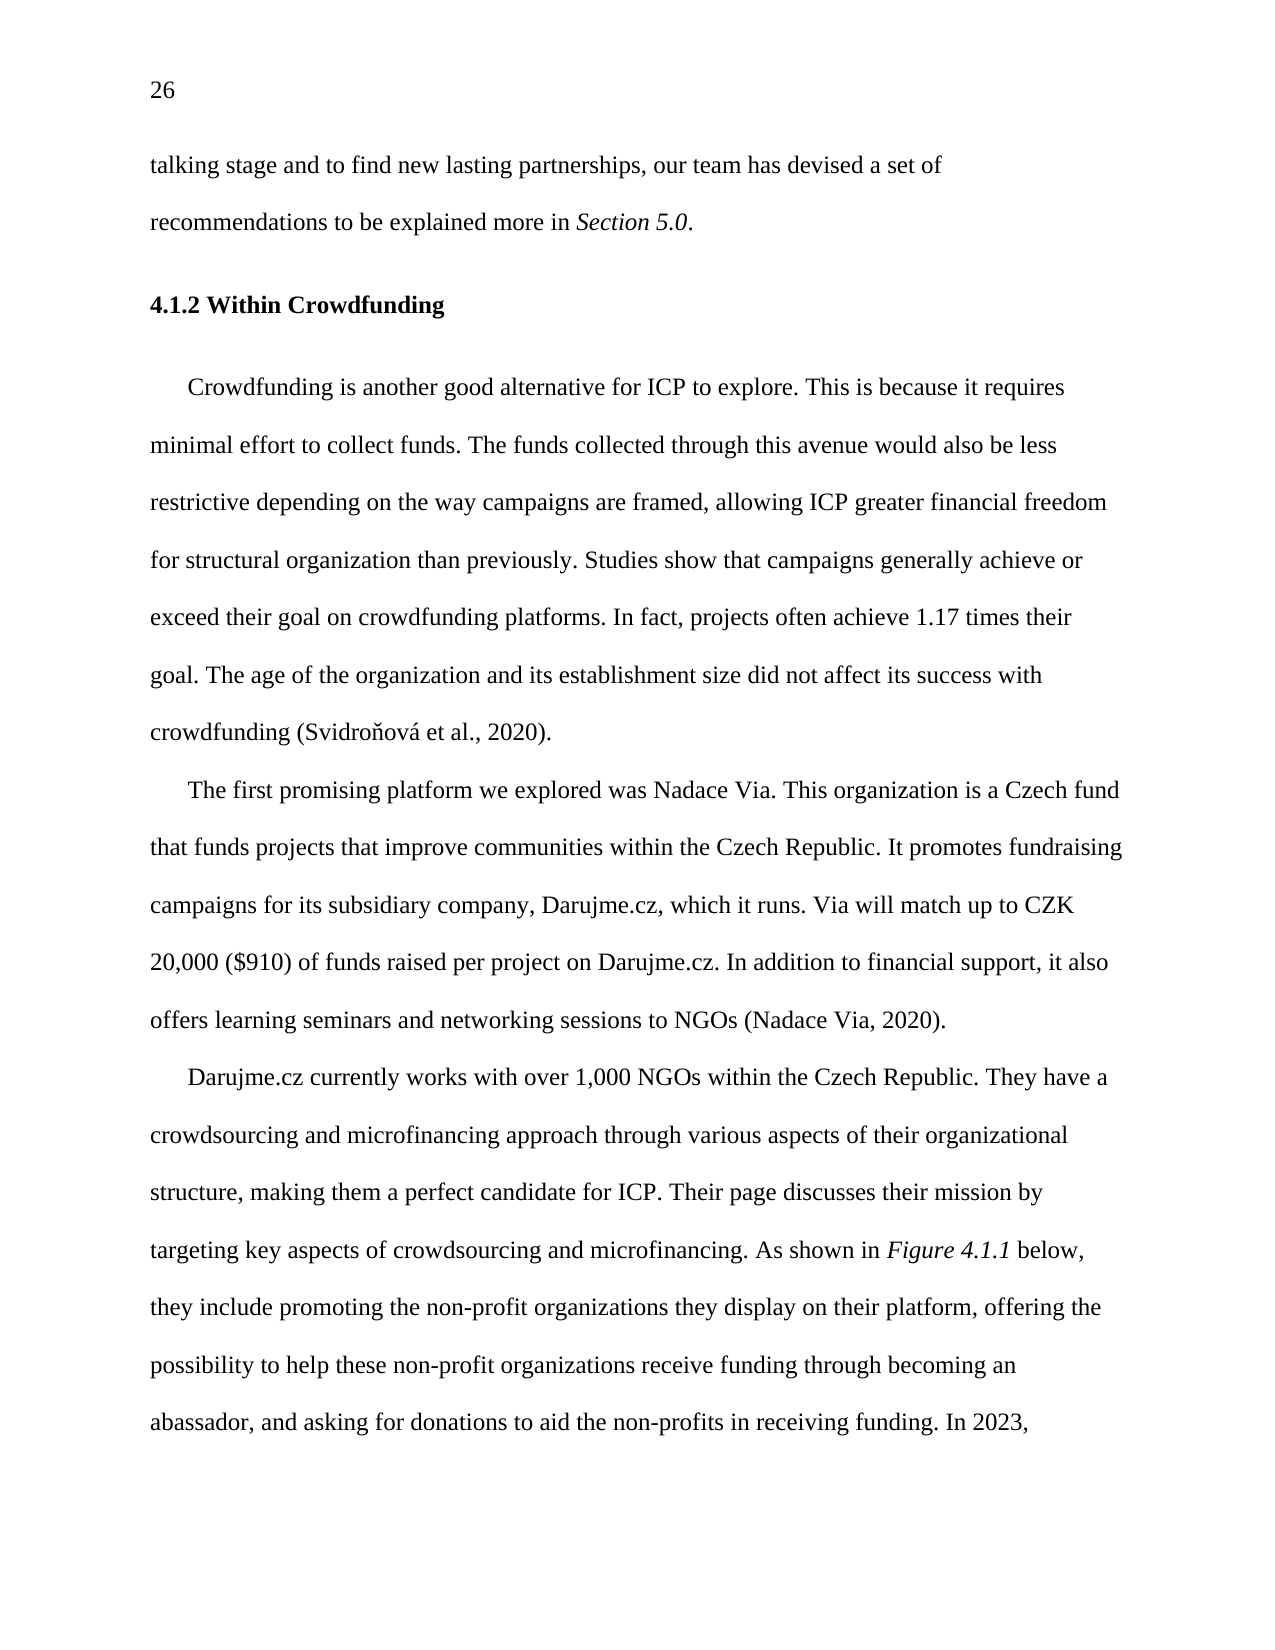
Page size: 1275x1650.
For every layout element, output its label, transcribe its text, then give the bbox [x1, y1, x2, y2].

text The first promising platform we explored was Nadace Via. This organization is a Czech fund that funds projects that improve communities within the Czech Republic. It promotes fundraising campaigns for its subsidiary company, Darujme.cz, which it runs. Via will match up to CZK 20,000 ($910) of funds raised per project on Darujme.cz. In addition to financial support, it also offers learning seminars and networking sessions to NGOs (Nadace Via, 2020). [150, 775, 1125, 1034]
text Crowdfunding is another good alternative for ICP to explore. This is because it requires minimal effort to collect funds. The funds collected through this avenue would also be less restrictive depending on the way campaigns are framed, allowing ICP greater financial freedom for structural organization than previously. Studies show that campaigns generally achieve or exceed their goal on crowdfunding platforms. In fact, projects often achieve 1.17 times their goal. The age of the organization and its establishment size did not affect its success with crowdfunding (Svidroňová et al., 2020). [150, 372, 1125, 746]
subtitle 4.1.2 Within Crowdfunding [150, 290, 1125, 319]
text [150, 150, 1125, 236]
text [150, 1062, 1125, 1436]
